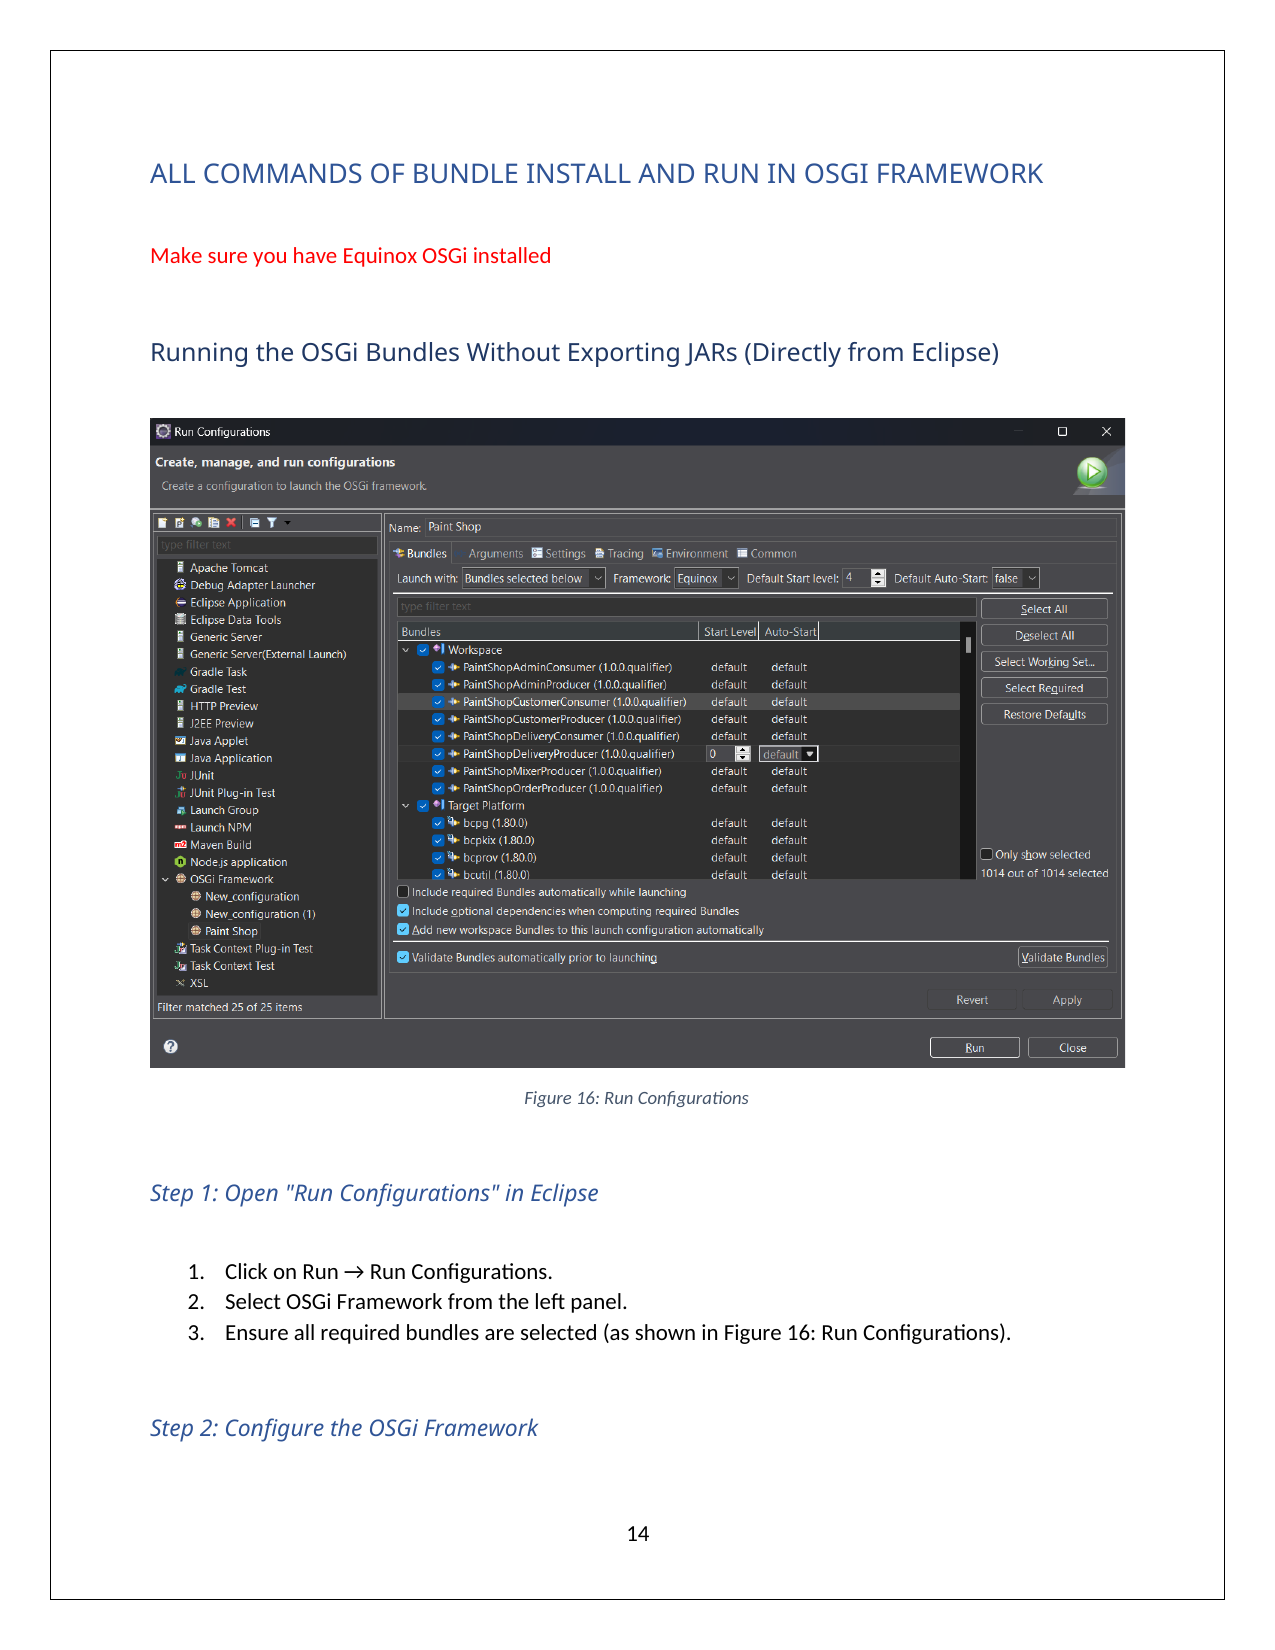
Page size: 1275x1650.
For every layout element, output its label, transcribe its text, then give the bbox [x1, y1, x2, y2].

list Ensure all required bundles are selected (as shown in Figure 16: Run Configurations). [187, 1318, 1125, 1346]
subtitle ALL COMMANDS OF BUNDLE INSTALL AND RUN IN OSGI FRAMEWORK [150, 154, 1125, 191]
picture [150, 418, 1125, 1068]
subtitle Running the OSGi Bundles Without Exporting JARs (Directly from Eclipse) [150, 334, 1125, 369]
text Make sure you have Equinox OSGi installed [150, 241, 1125, 269]
list Select OSGi Framework from the left panel. [187, 1287, 1125, 1316]
subtitle Step 2: Configure the OSGi Framework [150, 1411, 1125, 1443]
text Figure 16: Run Configurations [150, 1086, 1125, 1109]
subtitle Step 1: Open "Run Configurations" in Eclipse [150, 1177, 1125, 1208]
list Click on Run → Run Configurations. [187, 1257, 1125, 1285]
